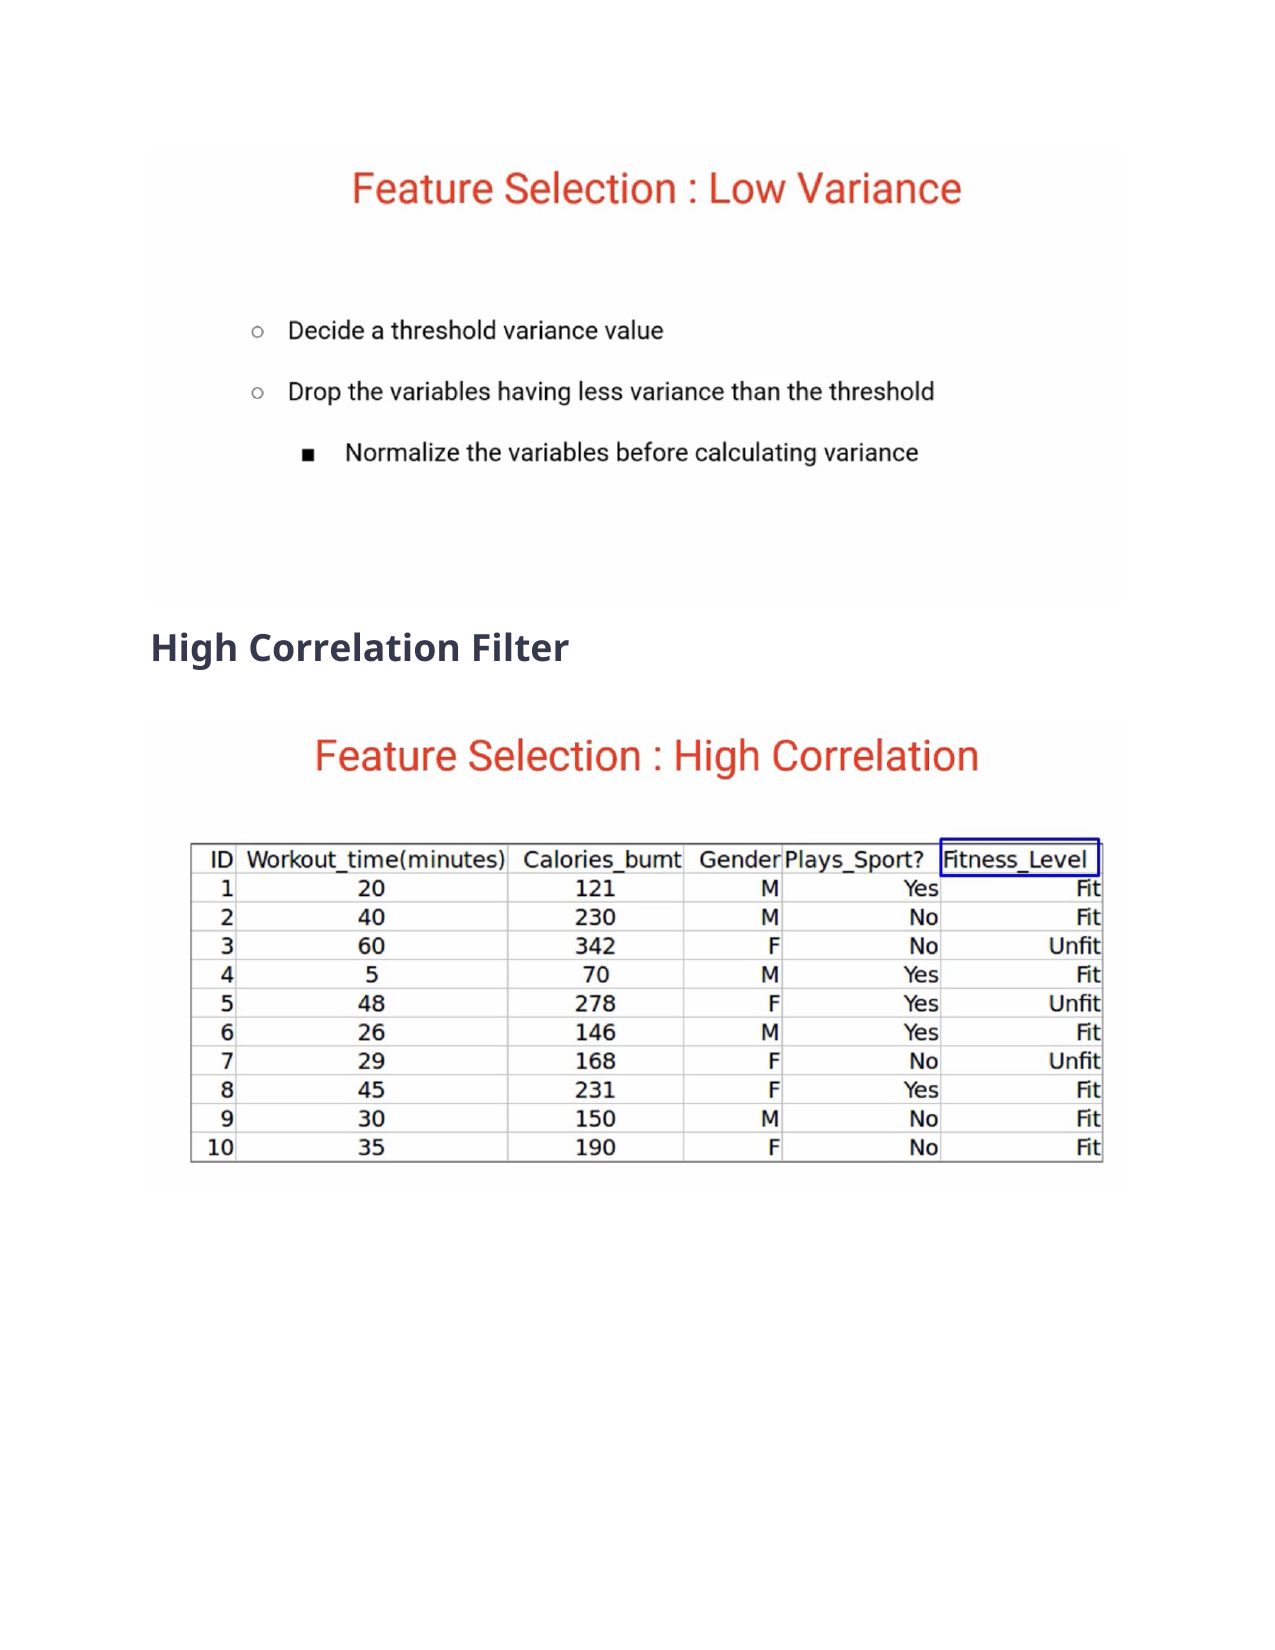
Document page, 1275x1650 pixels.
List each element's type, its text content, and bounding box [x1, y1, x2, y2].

picture [150, 150, 1125, 603]
subtitle High Correlation Filter [150, 621, 1125, 672]
picture [150, 719, 1125, 1192]
